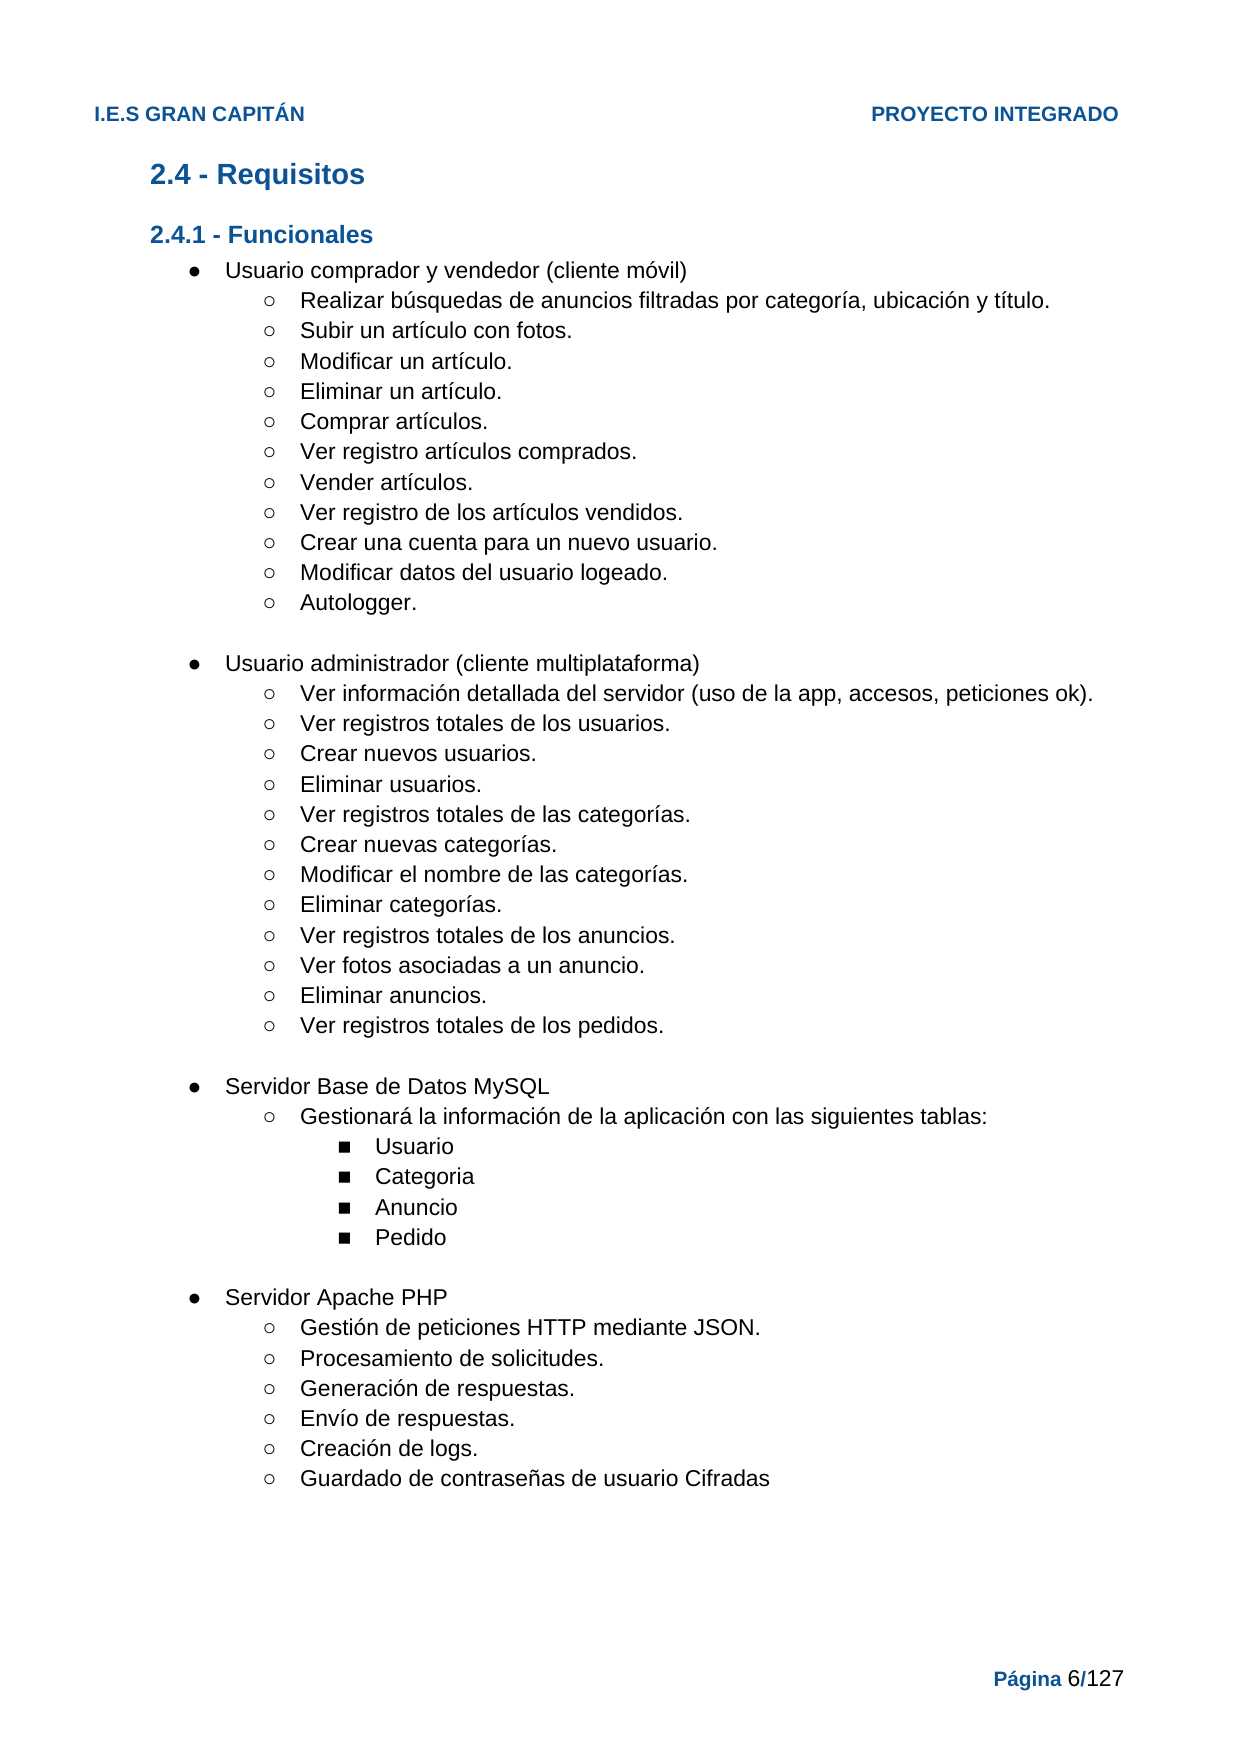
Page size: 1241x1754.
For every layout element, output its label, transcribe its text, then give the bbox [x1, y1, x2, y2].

list Eliminar categorías. [262, 891, 1124, 918]
list Gestionará la información de la aplicación con las siguientes tablas: [262, 1103, 1124, 1129]
list Crear nuevos usuarios. [262, 740, 1124, 767]
list Guardado de contraseñas de usuario Cifradas [262, 1465, 1124, 1492]
list Crear nuevas categorías. [262, 831, 1124, 857]
list Ver fotos asociadas a un anuncio. [262, 952, 1124, 978]
list Categoria [337, 1163, 1124, 1189]
list Ver registros totales de los pedidos. [262, 1012, 1124, 1038]
list Usuario administrador (cliente multiplataforma) [187, 650, 1124, 676]
list Crear una cuenta para un nuevo usuario. [262, 529, 1124, 555]
list Procesamiento de solicitudes. [262, 1344, 1124, 1371]
list Generación de respuestas. [262, 1375, 1124, 1401]
list Realizar búsquedas de anuncios filtradas por categoría, ubicación y título. [262, 287, 1124, 313]
subtitle 2.4.1 - Funcionales [150, 220, 1124, 249]
list Ver registros totales de las categorías. [262, 801, 1124, 827]
list Eliminar usuarios. [262, 771, 1124, 797]
list Gestión de peticiones HTTP mediante JSON. [262, 1314, 1124, 1341]
list Comprar artículos. [262, 408, 1124, 434]
list Usuario comprador y vendedor (cliente móvil) [187, 257, 1124, 283]
list Anuncio [337, 1193, 1124, 1220]
list Creación de logs. [262, 1435, 1124, 1461]
list Ver registros totales de los usuarios. [262, 710, 1124, 736]
list Usuario [337, 1133, 1124, 1159]
list Envío de respuestas. [262, 1405, 1124, 1431]
list Ver registro de los artículos vendidos. [262, 499, 1124, 525]
list Pedido [337, 1224, 1124, 1250]
list Modificar un artículo. [262, 348, 1124, 374]
list Eliminar un artículo. [262, 378, 1124, 404]
list Ver información detallada del servidor (uso de la app, accesos, peticiones ok). [262, 680, 1124, 706]
list Servidor Base de Datos MySQL [187, 1073, 1124, 1099]
list Subir un artículo con fotos. [262, 317, 1124, 344]
list Ver registros totales de los anuncios. [262, 922, 1124, 948]
list Ver registro artículos comprados. [262, 438, 1124, 464]
subtitle 2.4 - Requisitos [150, 157, 1124, 191]
list Servidor Apache PHP [187, 1284, 1124, 1310]
list Vender artículos. [262, 468, 1124, 495]
list Modificar datos del usuario logeado. [262, 559, 1124, 585]
list Eliminar anuncios. [262, 982, 1124, 1008]
list Autologger. [262, 589, 1124, 616]
list Modificar el nombre de las categorías. [262, 861, 1124, 887]
